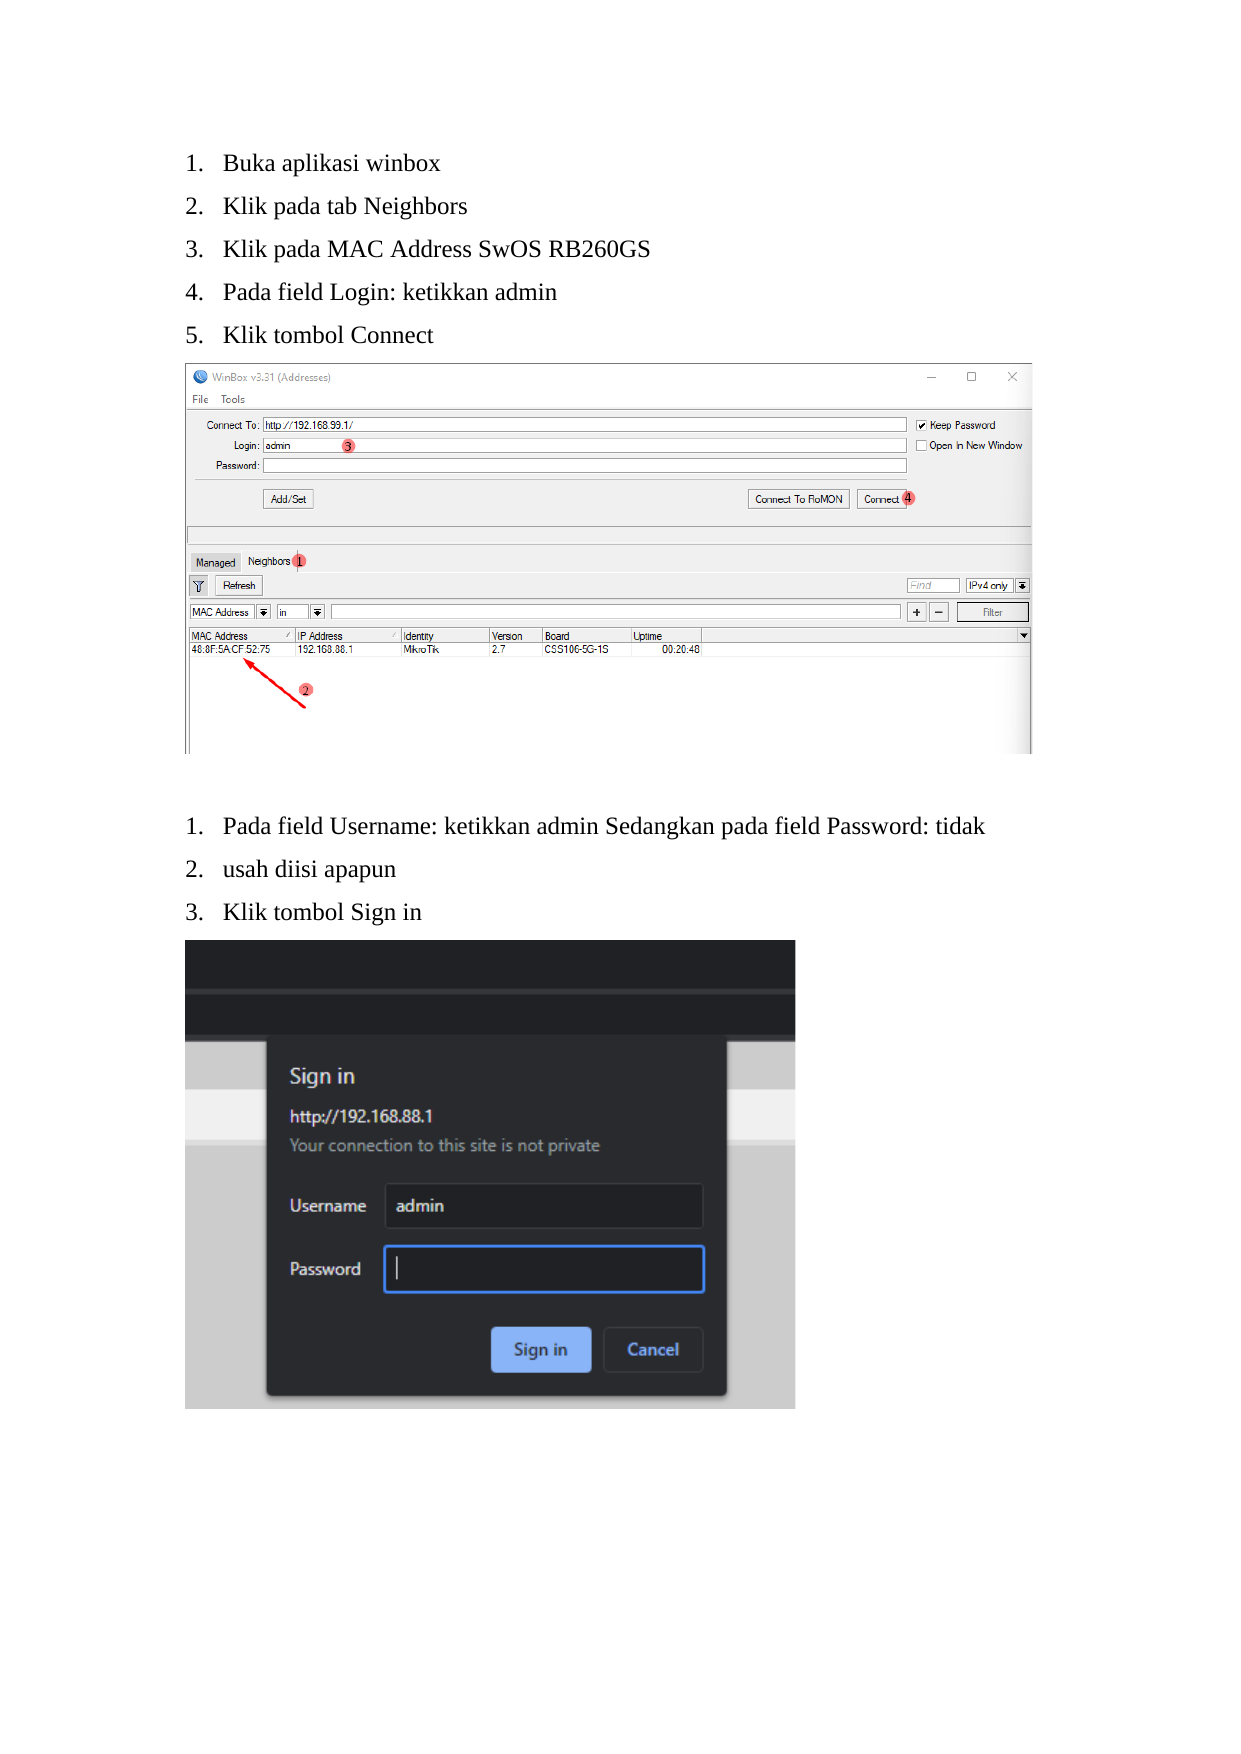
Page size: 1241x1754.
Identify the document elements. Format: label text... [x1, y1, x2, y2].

picture [185, 363, 1033, 754]
list Klik tombol Sign in [185, 897, 1092, 926]
list Klik pada tab Neighbors [185, 191, 1092, 219]
list Klik tombol Connect [185, 320, 1092, 349]
list Pada field Login: ketikkan admin [185, 277, 1092, 306]
list Buka aplikasi winbox [185, 148, 1092, 176]
list Klik pada MAC Address SwOS RB260GS [185, 234, 1092, 263]
list usah diisi apapun [185, 854, 1092, 883]
list Pada field Username: ketikkan admin Sedangkan pada field Password: tidak [185, 811, 1092, 840]
picture [185, 940, 796, 1409]
